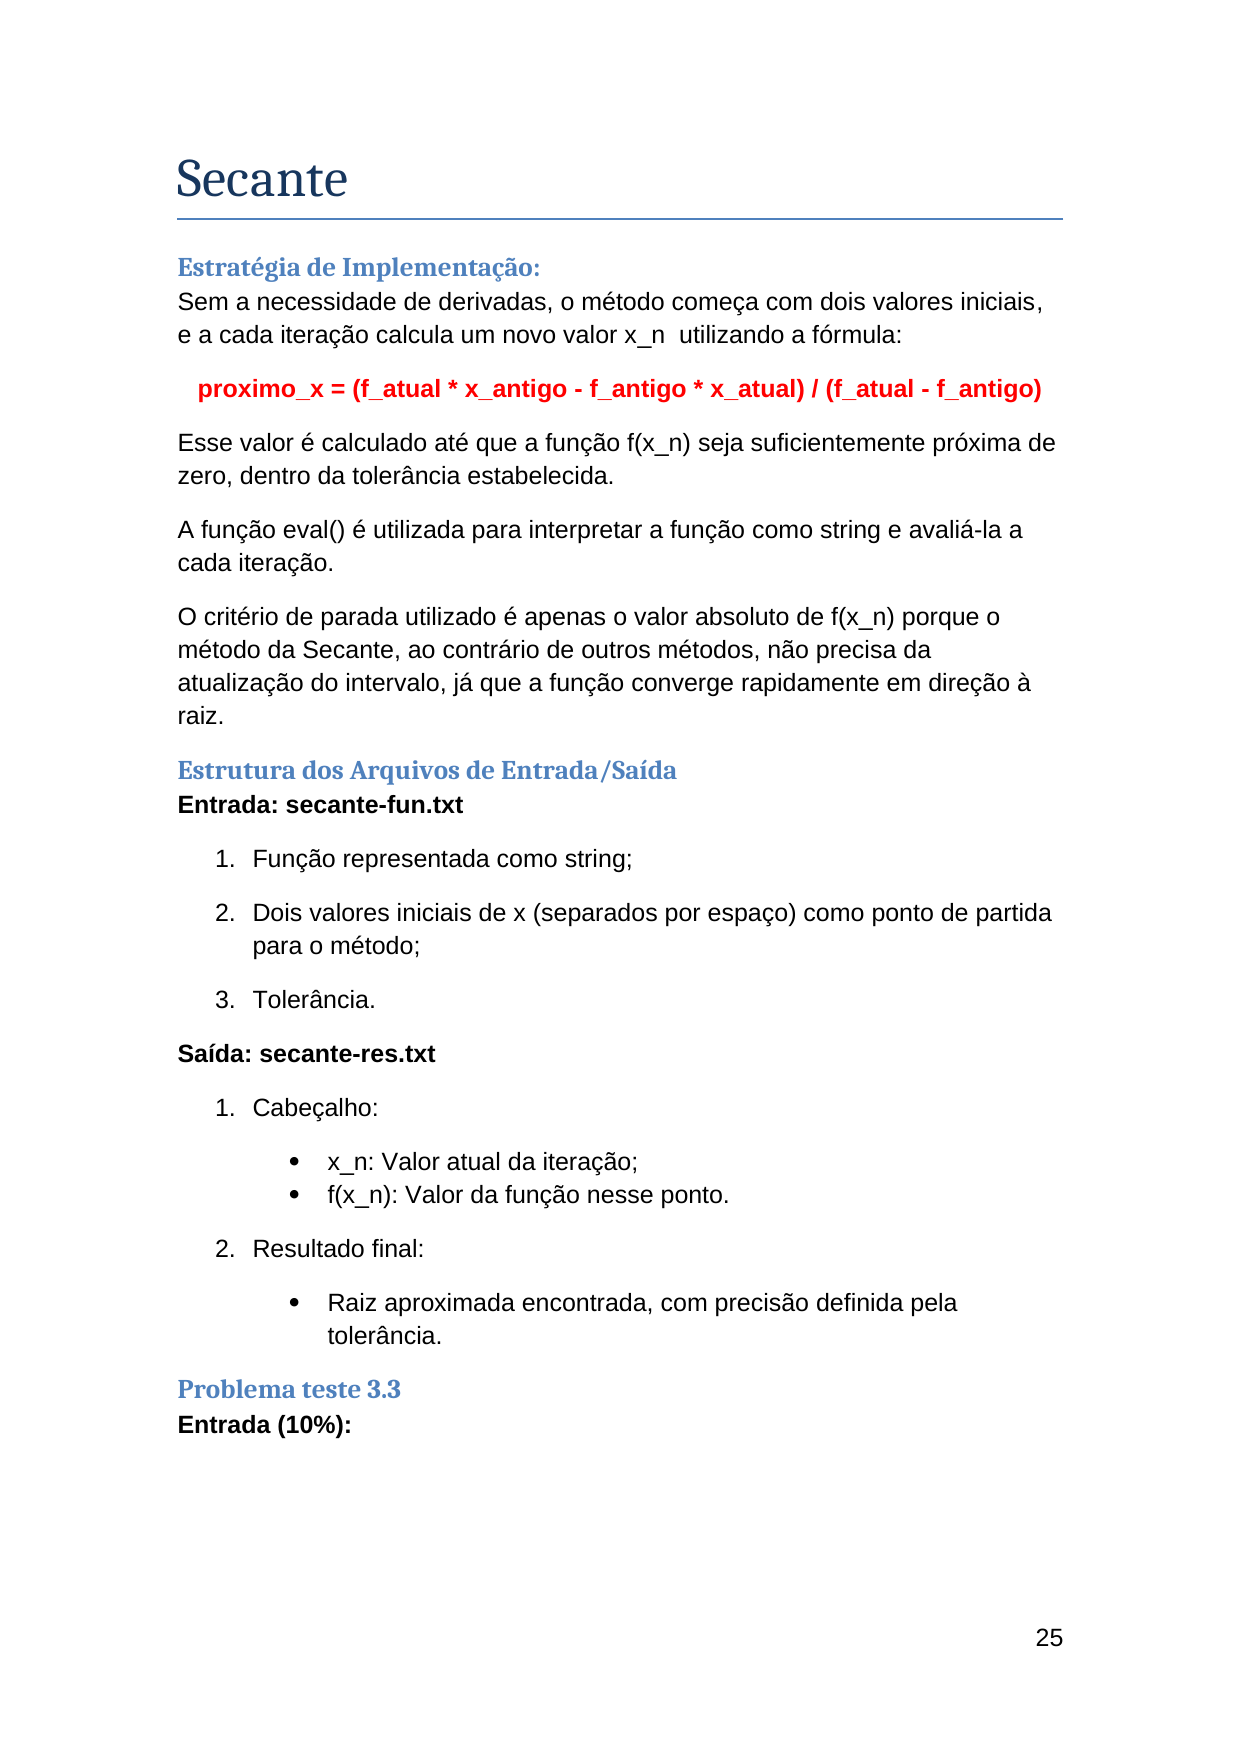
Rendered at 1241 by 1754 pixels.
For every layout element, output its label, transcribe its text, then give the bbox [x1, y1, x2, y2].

list Tolerância. [215, 985, 1063, 1014]
text Saída: secante-res.txt [177, 1039, 1063, 1068]
text Entrada: secante-fun.txt [177, 790, 1063, 819]
text Entrada (10%): [177, 1410, 1063, 1439]
text Secante [177, 148, 1063, 218]
subtitle Estrutura dos Arquivos de Entrada/Saída [177, 755, 1063, 786]
text A função eval() é utilizada para interpretar a função como string e avaliá-la a cada iteração. [177, 515, 1063, 577]
list f(x_n): Valor da função nesse ponto. [290, 1180, 1063, 1208]
text Sem a necessidade de derivadas, o método começa com dois valores iniciais​, e a cada iteração calcula um novo valor x​_n utilizando a fórmula: [177, 287, 1063, 349]
list x_n: Valor atual da iteração; [290, 1147, 1063, 1175]
list Função representada como string; [215, 844, 1063, 873]
subtitle Problema teste 3.3 [177, 1374, 1063, 1406]
list Cabeçalho: [215, 1093, 1063, 1121]
text O critério de parada utilizado é apenas o valor absoluto de f(x_n) porque o método da Secante, ao contrário de outros métodos, não precisa da atualização do intervalo, já que a função converge rapidamente em direção à raiz. [177, 602, 1063, 729]
subtitle Estratégia de Implementação: [177, 252, 1063, 283]
list Raiz aproximada encontrada, com precisão definida pela tolerância. [290, 1287, 1063, 1349]
list Dois valores iniciais de x (separados por espaço) como ponto de partida para o método; [215, 898, 1063, 960]
text Esse valor é calculado até que a função f(x_n) seja suficientemente próxima de zero, dentro da tolerância estabelecida. [177, 428, 1063, 490]
text proximo_x = (f_atual * x_antigo - f_antigo * x_atual) / (f_atual - f_antigo) [177, 374, 1063, 403]
list Resultado final: [215, 1234, 1063, 1262]
